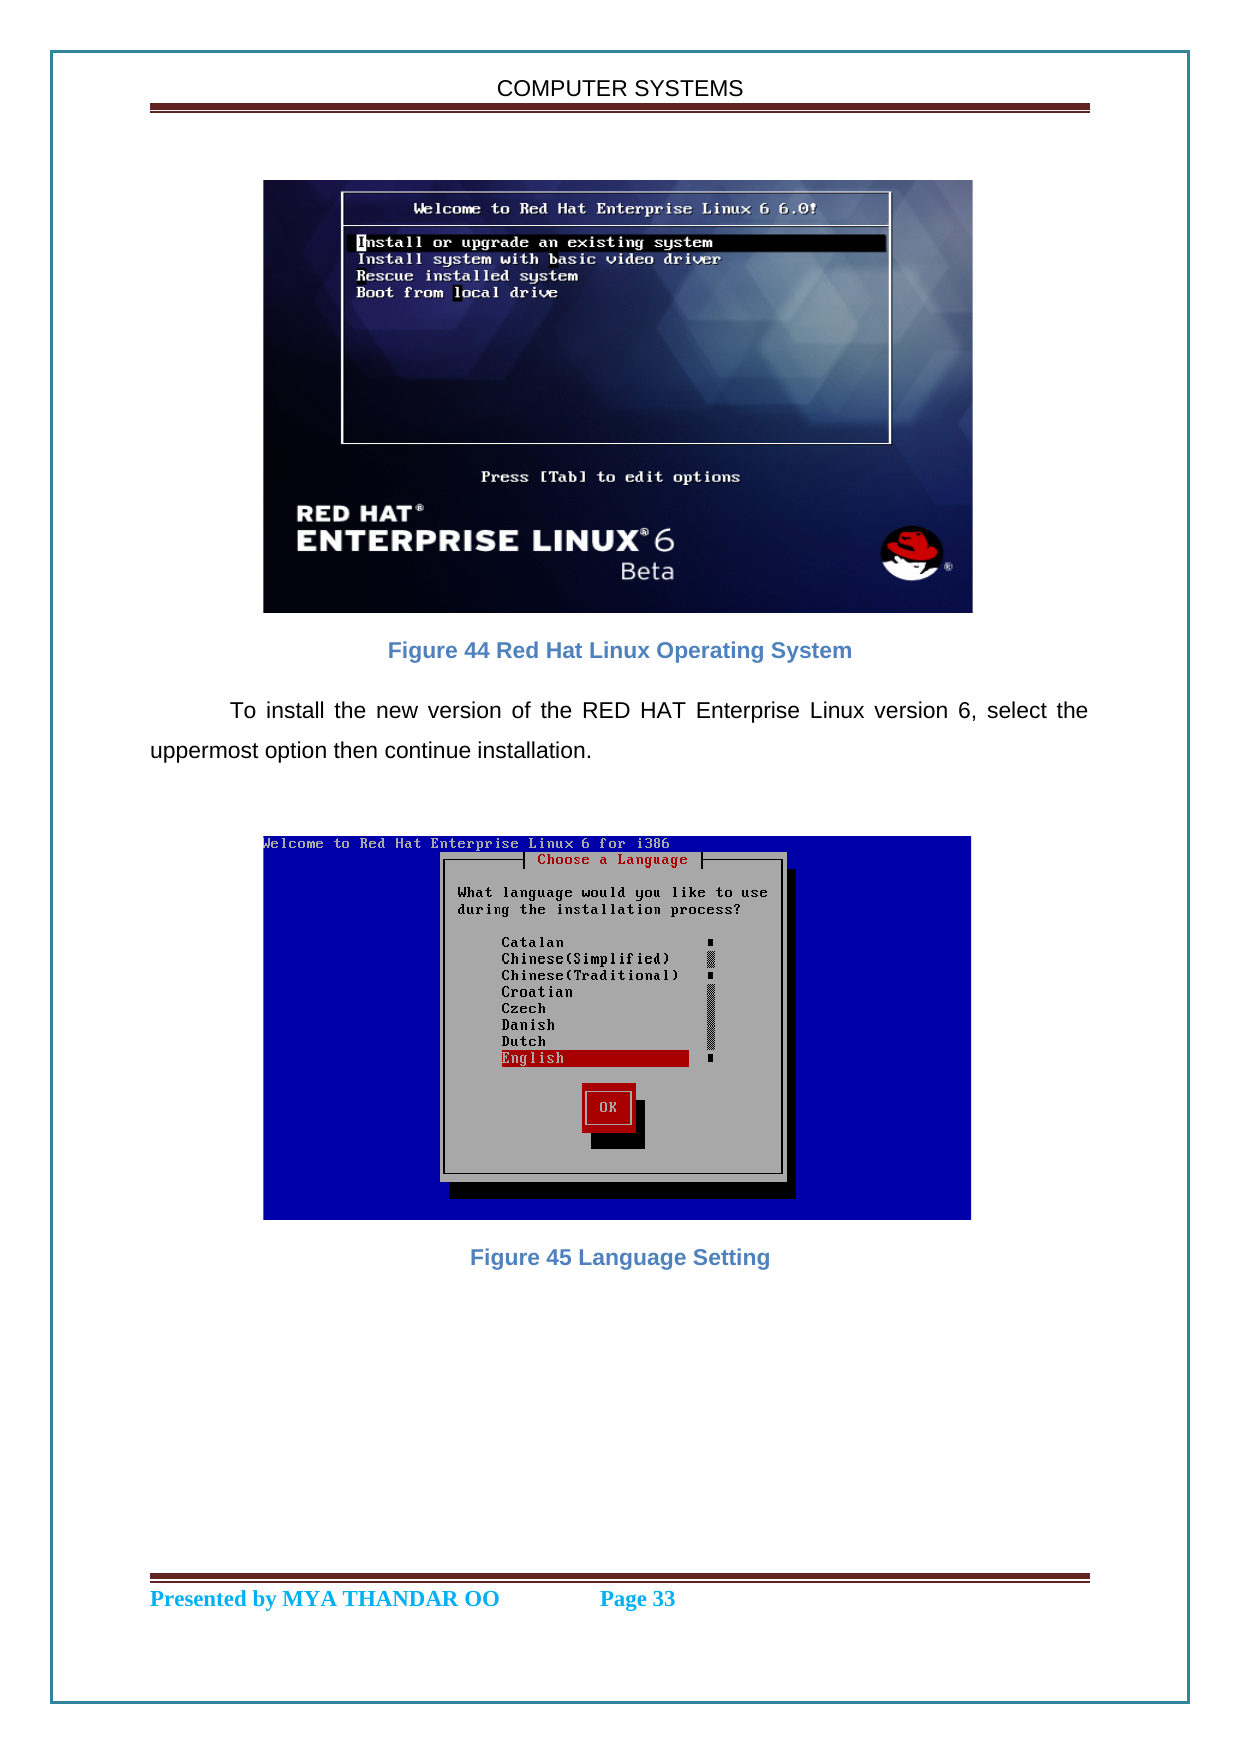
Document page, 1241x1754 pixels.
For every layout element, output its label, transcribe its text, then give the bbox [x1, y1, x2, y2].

text Figure 44 Red Hat Linux Operating System [150, 637, 1090, 663]
picture [263, 180, 973, 613]
text Figure 45 Language Setting [150, 1244, 1090, 1271]
text To install the new version of the RED HAT Enterprise Linux version 6, select the uppermost option then continue installation. [150, 697, 1090, 763]
picture [263, 836, 972, 1220]
